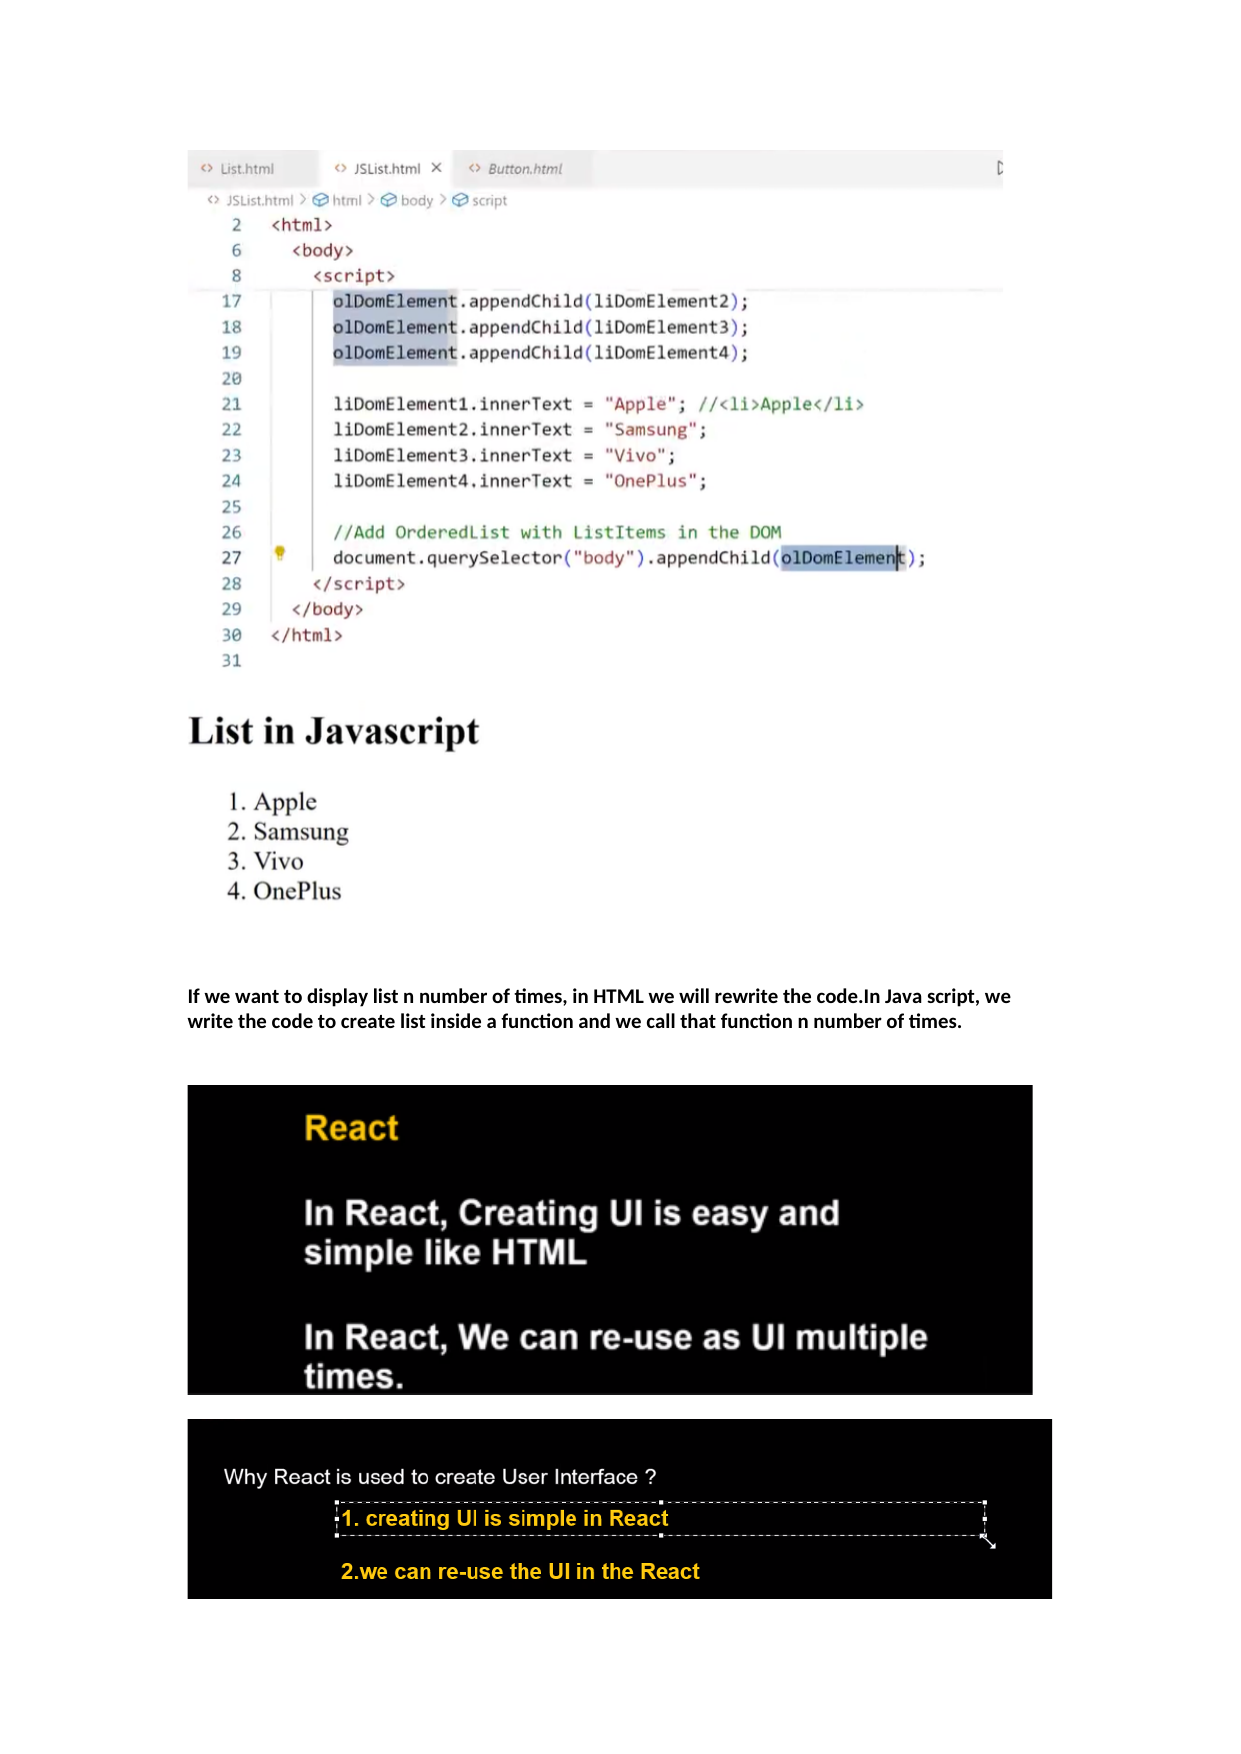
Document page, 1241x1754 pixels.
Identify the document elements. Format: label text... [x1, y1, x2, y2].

text If we want to display list n number of times, in HTML we will rewrite the code.In Java script, we write the code to create list inside a function and we call that function n number of times. [187, 983, 1053, 1034]
picture [187, 150, 1004, 984]
picture [187, 1085, 1033, 1395]
picture [187, 1419, 1053, 1599]
